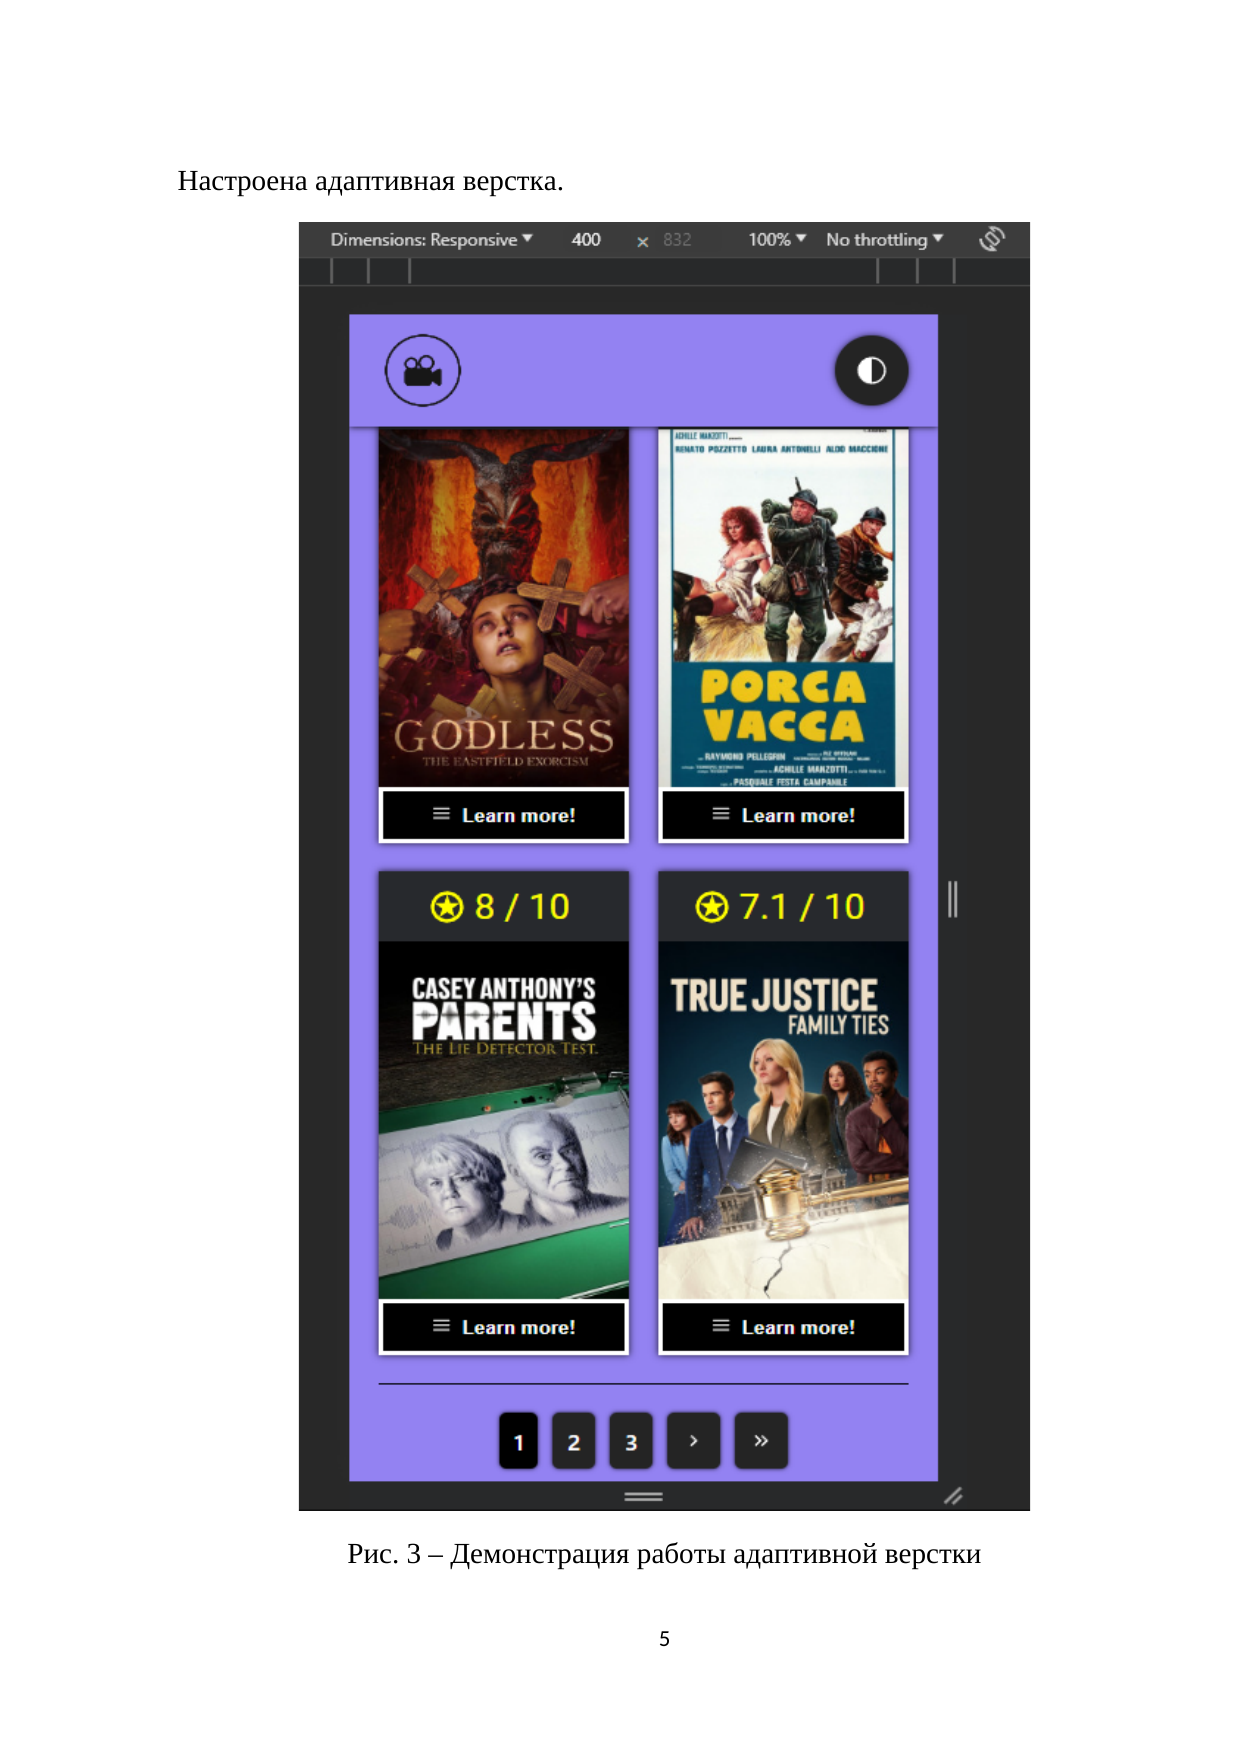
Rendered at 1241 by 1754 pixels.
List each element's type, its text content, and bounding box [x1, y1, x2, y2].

text Настроена адаптивная верстка. [177, 163, 1152, 196]
text Рис. 3 – Демонстрация работы адаптивной верстки [177, 1536, 1152, 1569]
picture [298, 222, 1031, 1511]
